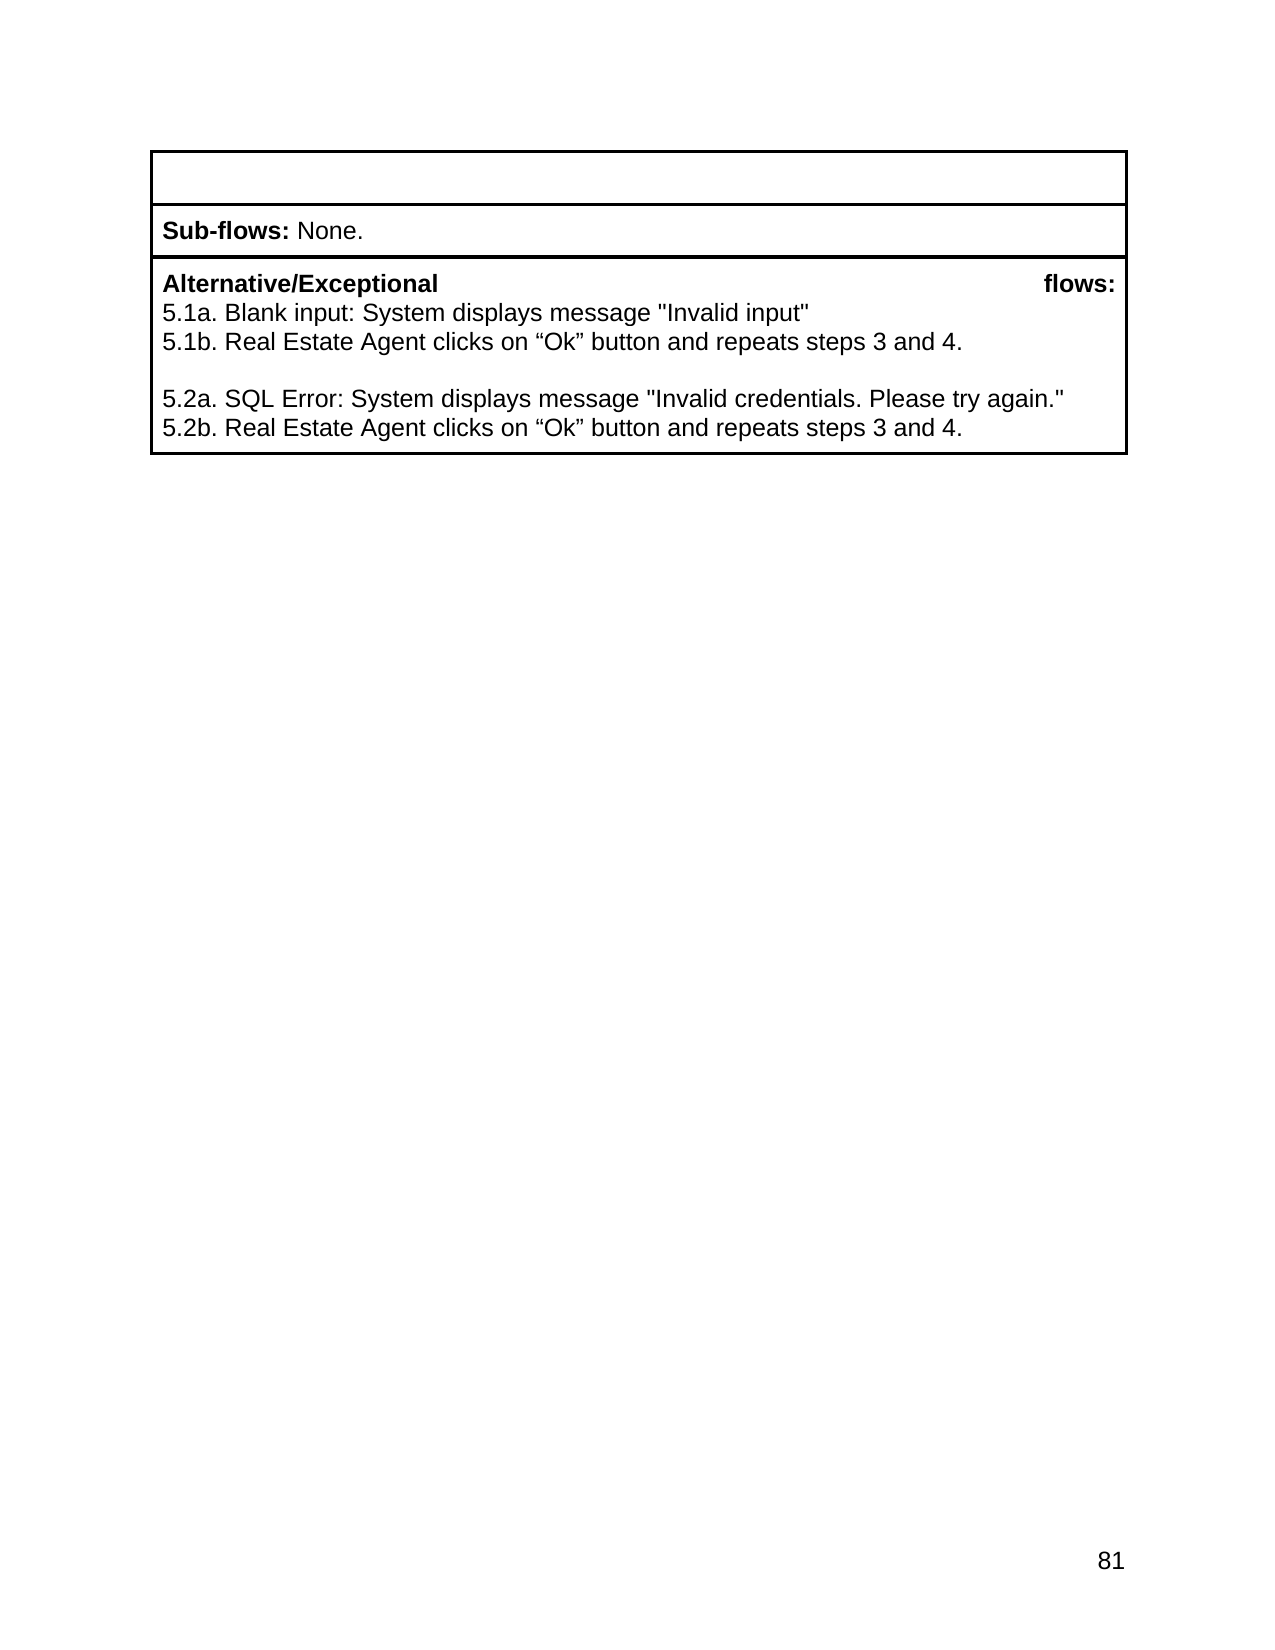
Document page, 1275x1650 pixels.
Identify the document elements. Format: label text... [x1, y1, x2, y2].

table_cell Sub-flows: None. [153, 206, 1125, 255]
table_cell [153, 153, 1125, 203]
table_cell Alternative/Exceptional flows: 5.1a. Blank input: System displays message "Invalid input" 5.1b. Real Estate Agent clicks on “Ok” button and repeats steps 3 and 4. 5.2a. SQL Error: System displays message "Invalid credentials. Please try again." 5.2b. Real Estate Agent clicks on “Ok” button and repeats steps 3 and 4. [153, 259, 1125, 452]
